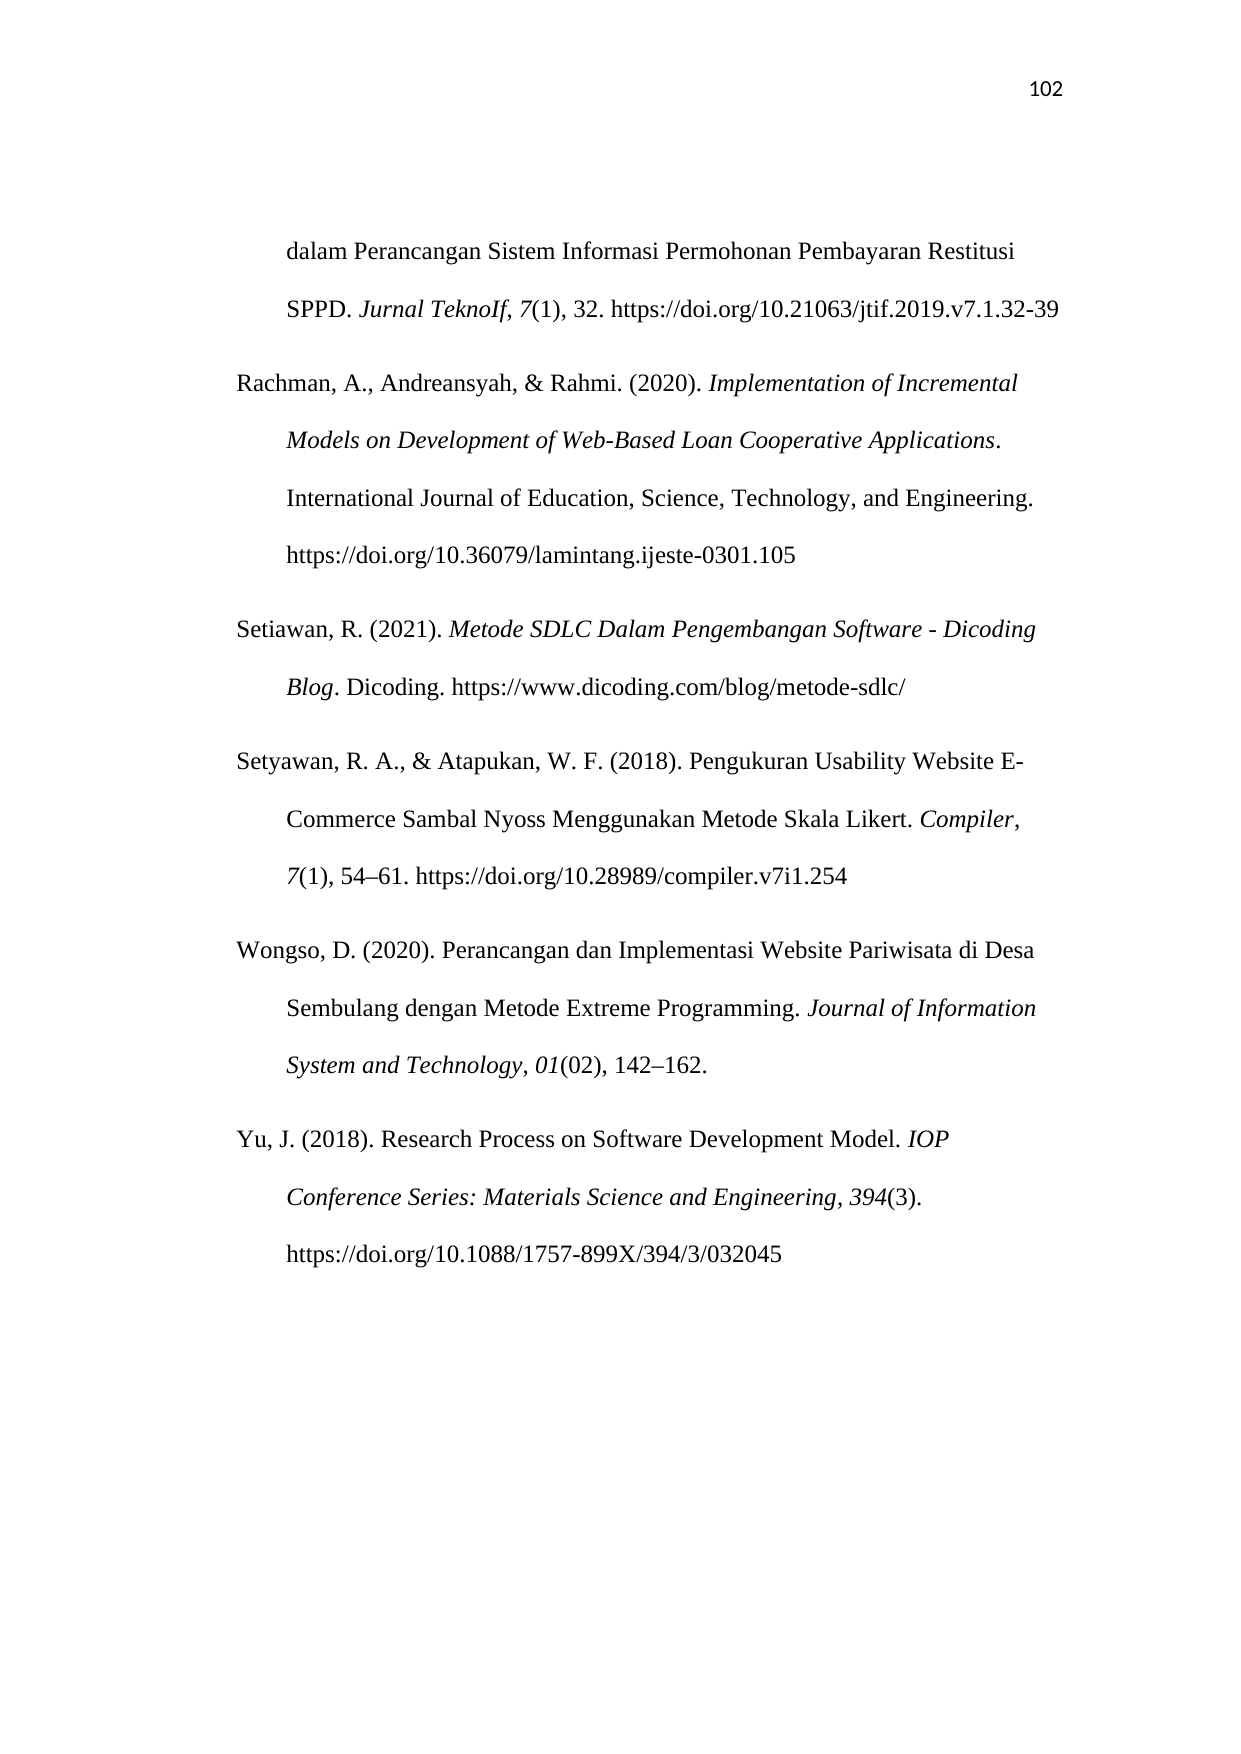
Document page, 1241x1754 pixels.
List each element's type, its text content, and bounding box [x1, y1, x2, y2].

text Yu, J. (2018). Research Process on Software Development Model. IOP Conference Series: Materials Science and Engineering, 394(3). https://doi.org/10.1088/1757-899X/394/3/032045 [236, 1124, 1063, 1268]
text Setiawan, R. (2021). Metode SDLC Dalam Pengembangan Software - Dicoding Blog. Dicoding. https://www.dicoding.com/blog/metode-sdlc/ [236, 614, 1063, 701]
text Rachman, A., Andreansyah, & Rahmi. (2020). Implementation of Incremental Models on Development of Web-Based Loan Cooperative Applications. International Journal of Education, Science, Technology, and Engineering. https://doi.org/10.36079/lamintang.ijeste-0301.105 [236, 368, 1063, 569]
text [236, 236, 1063, 322]
text Wongso, D. (2020). Perancangan dan Implementasi Website Pariwisata di Desa Sembulang dengan Metode Extreme Programming. Journal of Information System and Technology, 01(02), 142–162. [236, 935, 1063, 1079]
text Setyawan, R. A., & Atapukan, W. F. (2018). Pengukuran Usability Website E-Commerce Sambal Nyoss Menggunakan Metode Skala Likert. Compiler, 7(1), 54–61. https://doi.org/10.28989/compiler.v7i1.254 [236, 746, 1063, 890]
